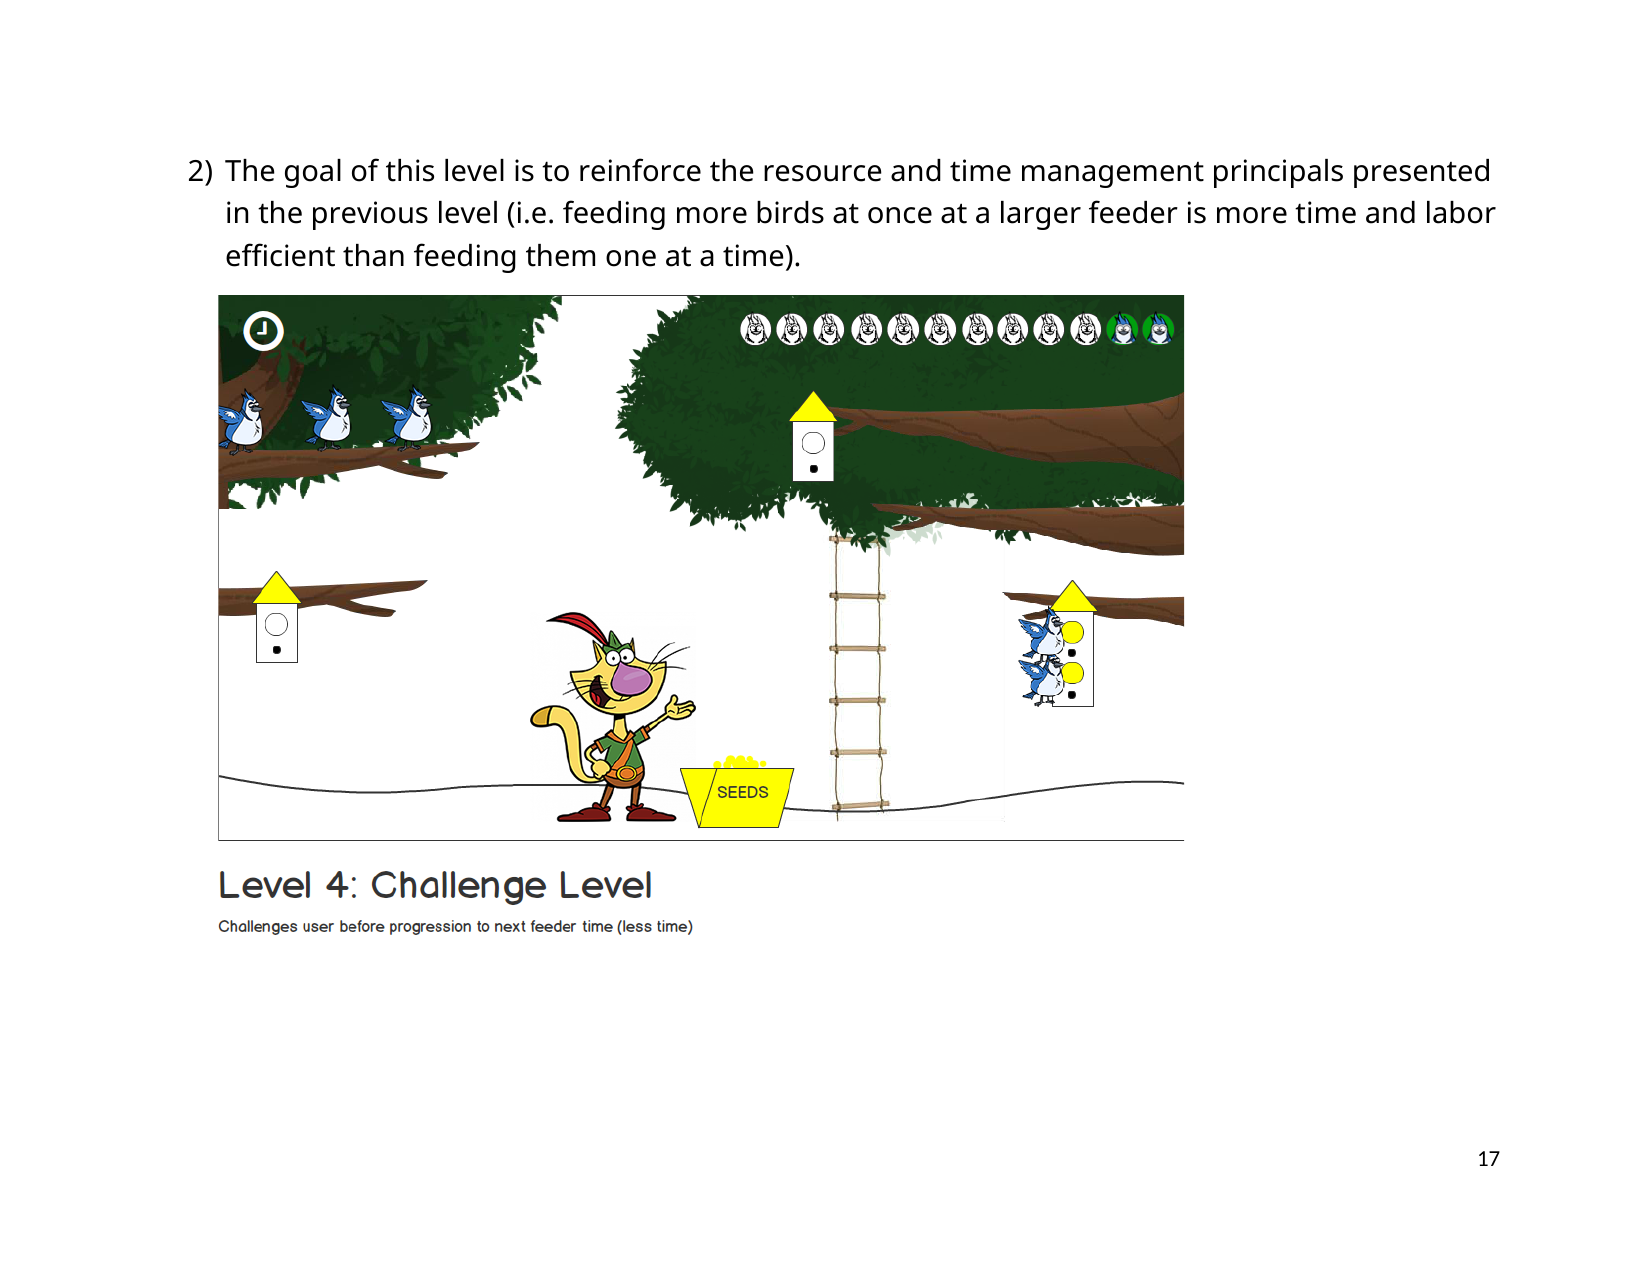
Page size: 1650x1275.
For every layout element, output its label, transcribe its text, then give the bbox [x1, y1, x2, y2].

list The goal of this level is to reinforce the resource and time management principals presented in the previous level (i.e. feeding more birds at once at a larger feeder is more time and labor efficient than feeding them one at a time). [187, 150, 1500, 275]
